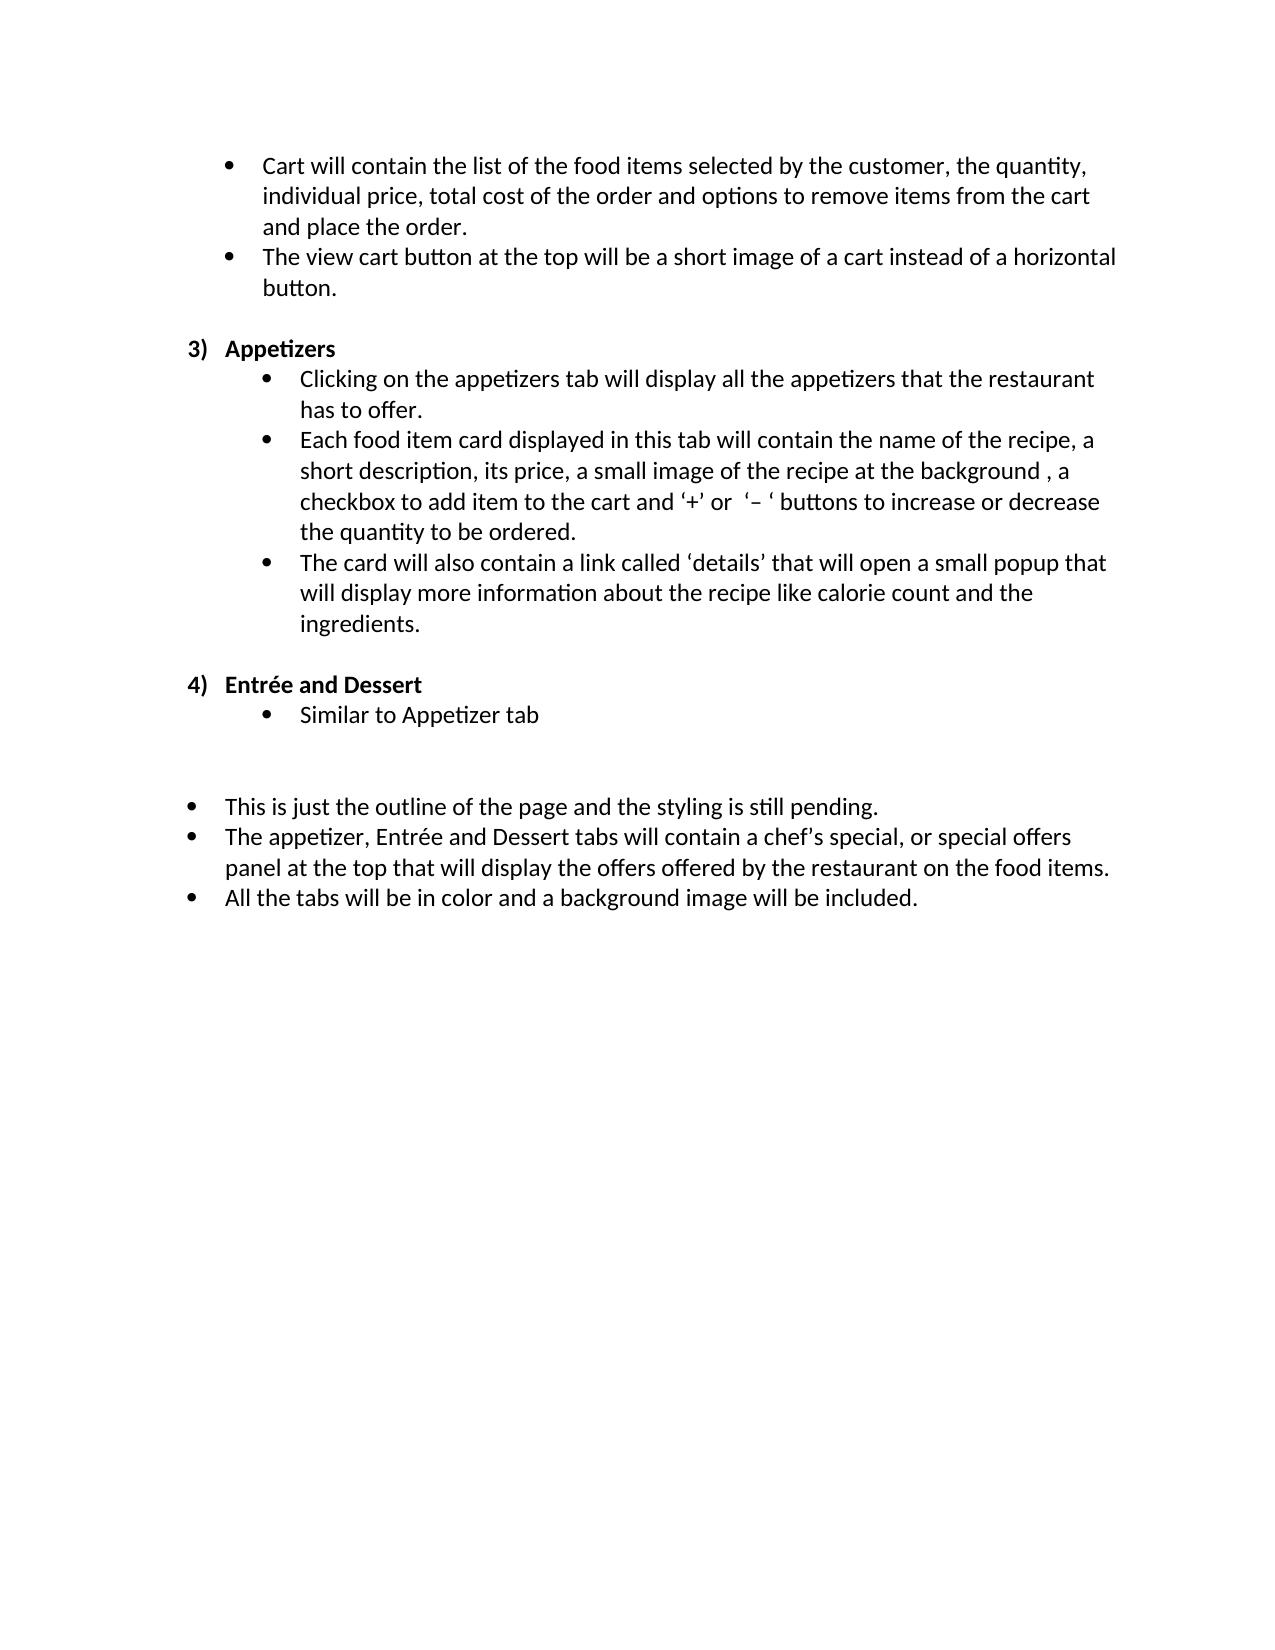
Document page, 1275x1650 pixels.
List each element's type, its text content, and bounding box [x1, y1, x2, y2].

list Clicking on the appetizers tab will display all the appetizers that the restaurant has to offer. [262, 364, 1125, 425]
list The appetizer, Entrée and Dessert tabs will contain a chef’s special, or special offers panel at the top that will display the offers offered by the restaurant on the food items. [187, 821, 1125, 882]
list Similar to Appetizer tab [262, 699, 1125, 730]
list The view cart button at the top will be a short image of a cart instead of a horizontal button. [225, 242, 1125, 303]
list Each food item card displayed in this tab will contain the name of the recipe, a short description, its price, a small image of the recipe at the background , a checkbox to add item to the cart and ‘+’ or ‘– ‘ buttons to increase or decrease the quantity to be ordered. [262, 425, 1125, 547]
list Entrée and Dessert [187, 669, 1125, 699]
list All the tabs will be in color and a background image will be included. [187, 882, 1125, 913]
list The card will also contain a link called ‘details’ that will open a small popup that will display more information about the recipe like calorie count and the ingredients. [262, 547, 1125, 638]
list This is just the outline of the page and the styling is still pending. [187, 791, 1125, 821]
list Cart will contain the list of the food items selected by the customer, the quantity, individual price, total cost of the order and options to remove items from the cart and place the order. [225, 150, 1125, 242]
list Appetizers [187, 333, 1125, 364]
